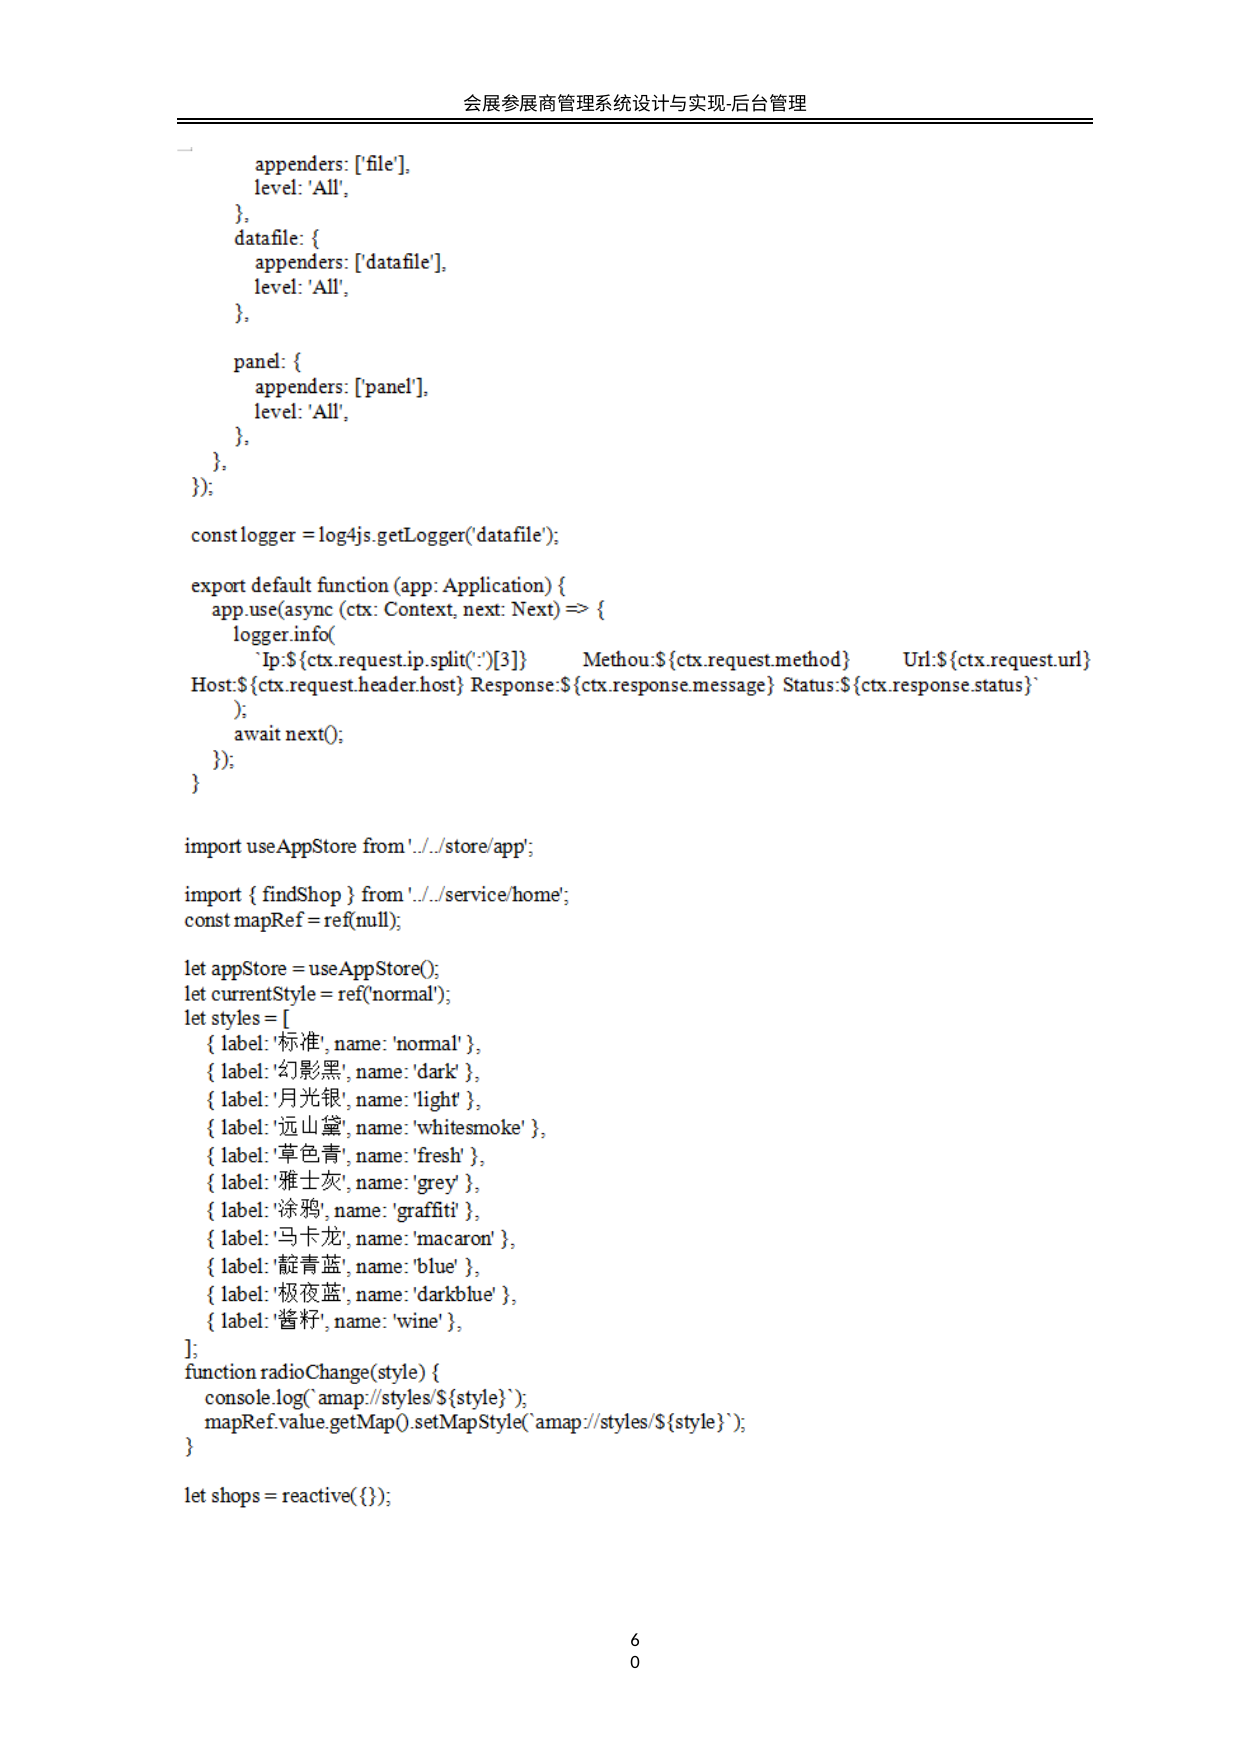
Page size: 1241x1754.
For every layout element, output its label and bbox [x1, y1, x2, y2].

picture [177, 147, 1092, 1533]
